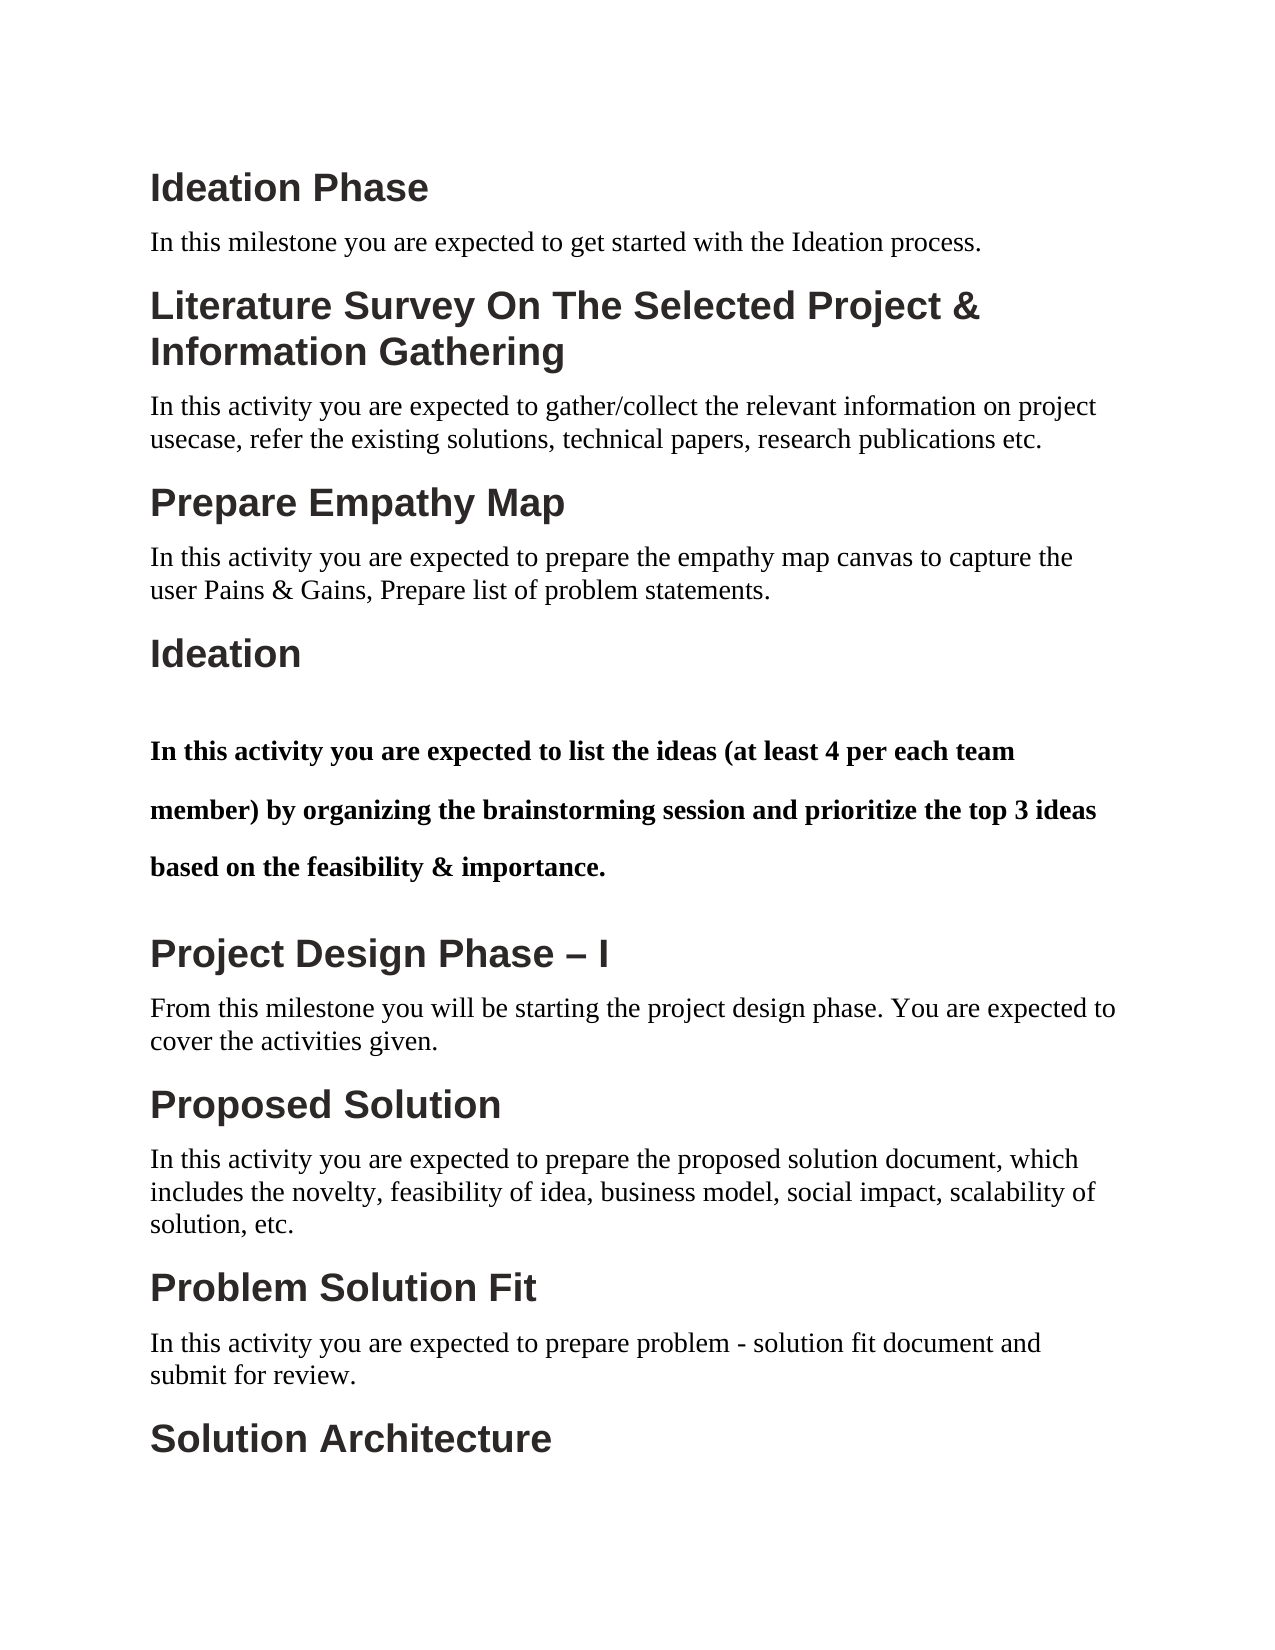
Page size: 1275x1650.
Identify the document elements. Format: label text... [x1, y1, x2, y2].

text In this activity you are expected to prepare problem - solution fit document and submit for review. [150, 1326, 1125, 1391]
text Project Design Phase – I [150, 916, 1125, 976]
text Solution Architecture [150, 1416, 1125, 1461]
text Problem Solution Fit [150, 1264, 1125, 1310]
text In this milestone you are expected to get started with the Ideation process. [150, 225, 1125, 257]
text Prepare Empathy Map [150, 479, 1125, 525]
text In this activity you are expected to prepare the proposed solution document, which includes the novelty, feasibility of idea, business model, social impact, scalability of solution, etc. [150, 1142, 1125, 1239]
subtitle In this activity you are expected to list the ideas (at least 4 per each team member) by organizing the brainstorming session and prioritize the top 3 ideas based on the feasibility & importance. [150, 707, 1125, 885]
text Proposed Solution [150, 1081, 1125, 1127]
text From this milestone you will be starting the project design phase. You are expected to cover the activities given. [150, 991, 1125, 1056]
text In this activity you are expected to gather/collect the relevant information on project usecase, refer the existing solutions, technical papers, research publications etc. [150, 389, 1125, 454]
text Literature Survey On The Selected Project & Information Gathering [150, 282, 1125, 374]
text Ideation Phase [150, 150, 1125, 209]
text Ideation [150, 630, 1125, 676]
text In this activity you are expected to prepare the empathy map canvas to capture the user Pains & Gains, Prepare list of problem statements. [150, 540, 1125, 605]
